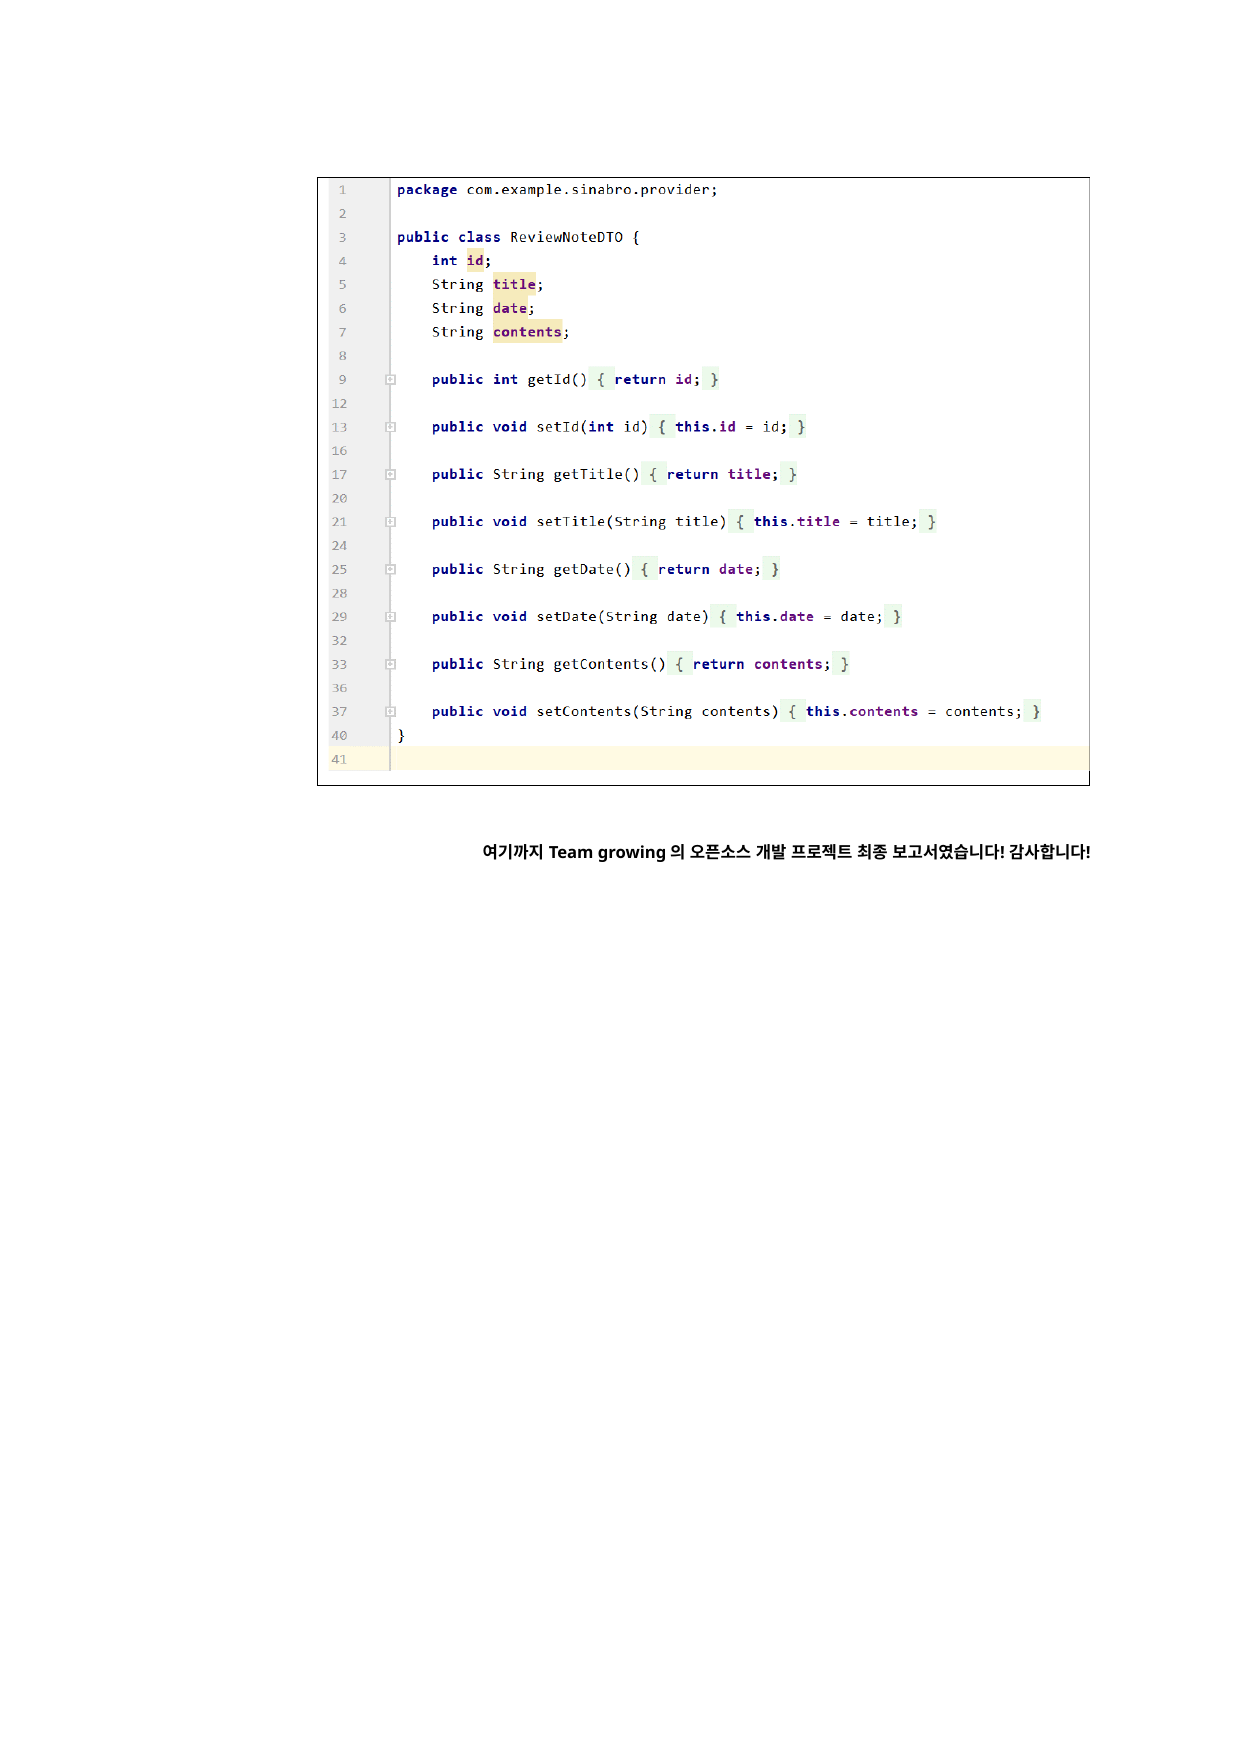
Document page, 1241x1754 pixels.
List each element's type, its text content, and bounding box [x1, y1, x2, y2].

picture [328, 178, 1090, 771]
text 여기까지 Team growing의 오픈소스 개발 프로젝트 최종 보고서였습니다! 감사합니다! [150, 839, 1090, 864]
table_header [318, 178, 1089, 785]
